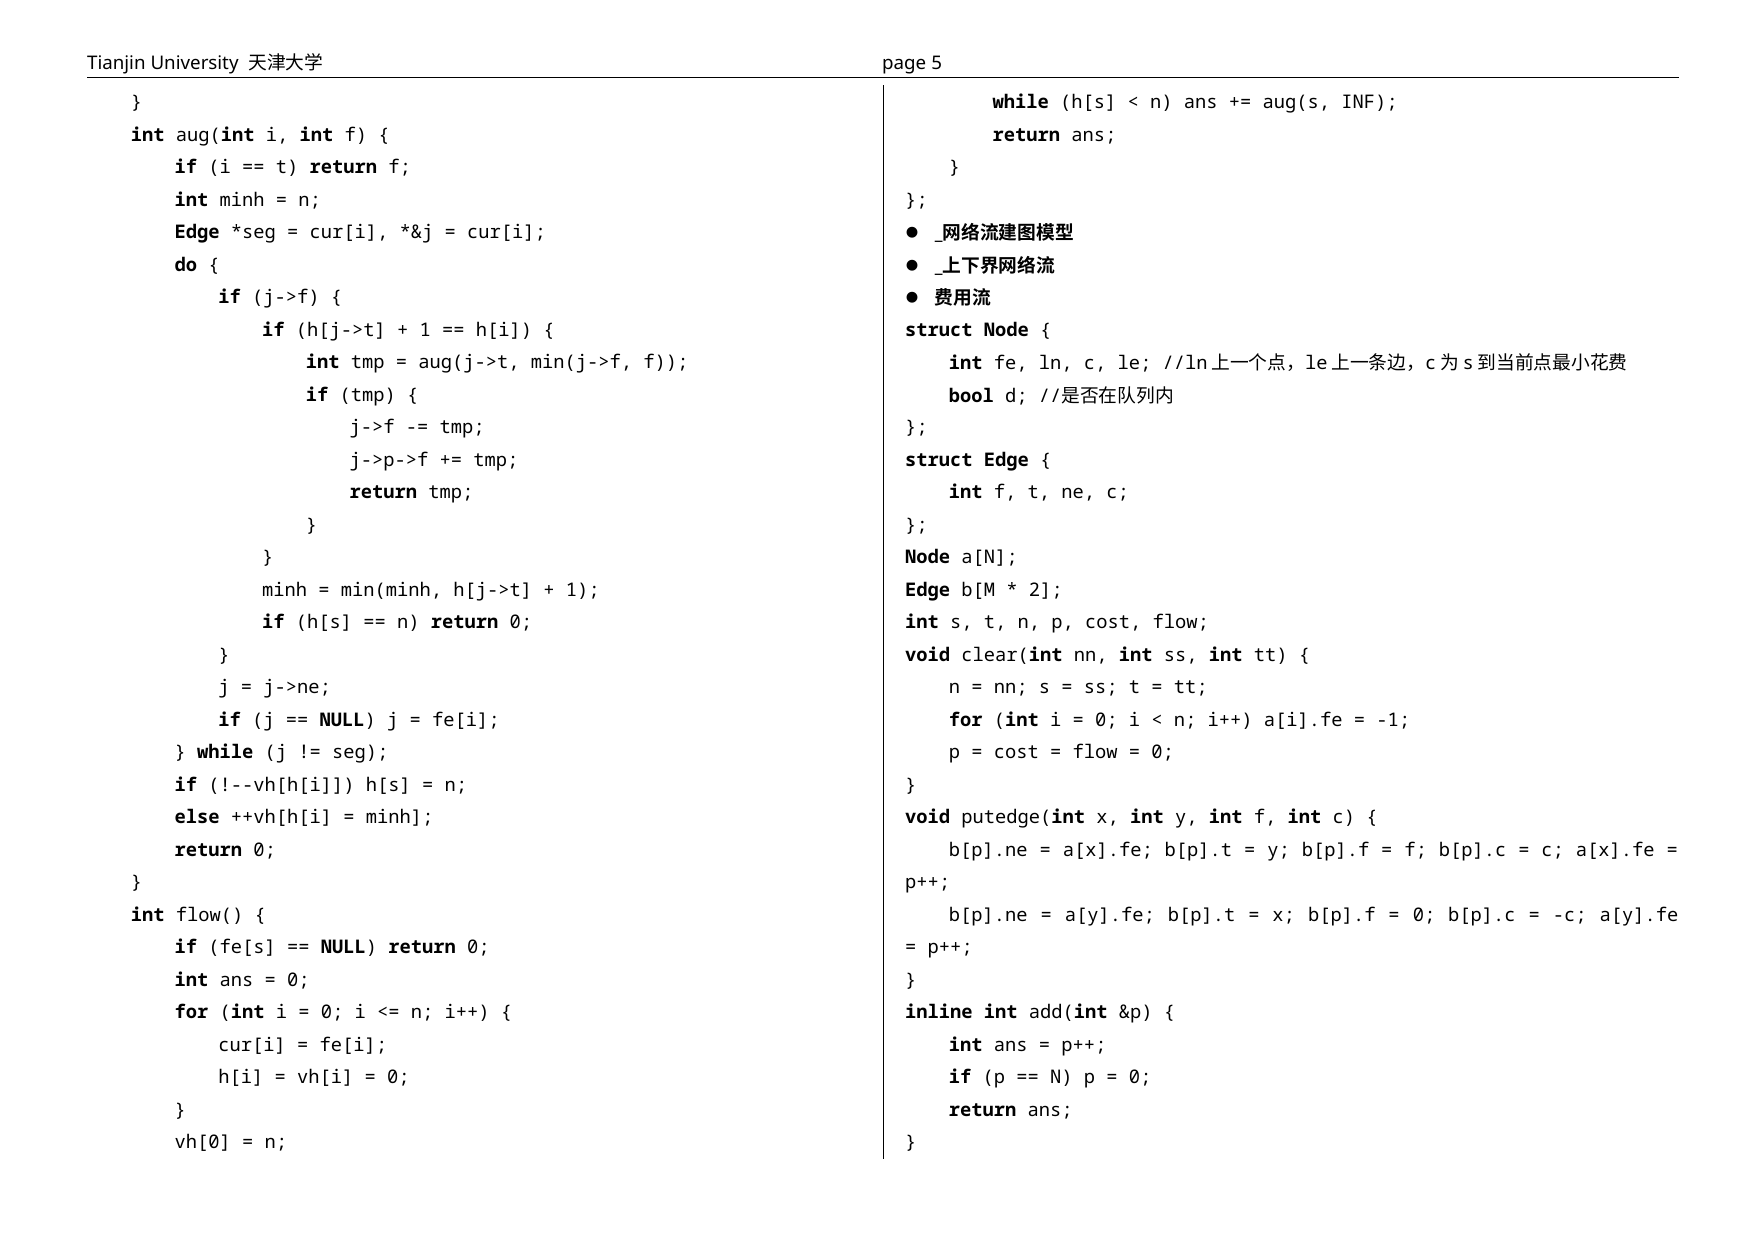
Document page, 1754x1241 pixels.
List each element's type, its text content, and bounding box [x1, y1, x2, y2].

text cur[i] = fe[i]; [87, 1028, 861, 1060]
text } [905, 150, 1679, 183]
text } [87, 1093, 861, 1125]
text } [87, 638, 861, 670]
text int aug(int i, int f) { [87, 118, 861, 150]
text int minh = n; [87, 183, 861, 215]
text int f, t, ne, c; [905, 475, 1679, 508]
text return ans; [905, 118, 1679, 150]
text Node a[N]; [905, 540, 1679, 573]
text do { [87, 248, 861, 280]
text } [87, 85, 861, 118]
text if (j->f) { [87, 280, 861, 313]
text j = j->ne; [87, 670, 861, 703]
text b[p].ne = a[x].fe; b[p].t = y; b[p].f = f; b[p].c = c; a[x].fe = p++; [905, 833, 1679, 898]
text Edge b[M * 2]; [905, 573, 1679, 605]
text if (i == t) return f; [87, 150, 861, 183]
text b[p].ne = a[y].fe; b[p].t = x; b[p].f = 0; b[p].c = -c; a[y].fe = p++; [905, 898, 1679, 963]
text p = cost = flow = 0; [905, 735, 1679, 768]
text vh[0] = n; [87, 1125, 861, 1158]
text j->p->f += tmp; [87, 443, 861, 475]
text return ans; [905, 1093, 1679, 1125]
text return 0; [87, 833, 861, 865]
text int fe, ln, c, le; //ln上一个点，le上一条边，c为s到当前点最小花费 [905, 345, 1679, 378]
text if (h[j->t] + 1 == h[i]) { [87, 313, 861, 345]
text if (p == N) p = 0; [905, 1060, 1679, 1093]
text if (j == NULL) j = fe[i]; [87, 703, 861, 735]
text h[i] = vh[i] = 0; [87, 1060, 861, 1093]
text else ++vh[h[i] = minh]; [87, 800, 861, 833]
text } [87, 508, 861, 540]
subtitle 费用流 [905, 280, 1679, 313]
text } [87, 865, 861, 898]
text } [905, 963, 1679, 995]
text if (!--vh[h[i]]) h[s] = n; [87, 768, 861, 800]
text minh = min(minh, h[j->t] + 1); [87, 573, 861, 605]
text for (int i = 0; i < n; i++) a[i].fe = -1; [905, 703, 1679, 735]
text if (h[s] == n) return 0; [87, 605, 861, 638]
text bool d; //是否在队列内 [905, 378, 1679, 410]
text for (int i = 0; i <= n; i++) { [87, 995, 861, 1028]
text while (h[s] < n) ans += aug(s, INF); [905, 85, 1679, 118]
text if (fe[s] == NULL) return 0; [87, 930, 861, 963]
text return tmp; [87, 475, 861, 508]
subtitle _上下界网络流 [905, 248, 1679, 280]
text void putedge(int x, int y, int f, int c) { [905, 800, 1679, 833]
text }; [905, 410, 1679, 443]
text j->f -= tmp; [87, 410, 861, 443]
text inline int add(int &p) { [905, 995, 1679, 1028]
text } [905, 768, 1679, 800]
text int s, t, n, p, cost, flow; [905, 605, 1679, 638]
text }; [905, 183, 1679, 215]
text } while (j != seg); [87, 735, 861, 768]
text int ans = p++; [905, 1028, 1679, 1060]
text if (tmp) { [87, 378, 861, 410]
text struct Node { [905, 313, 1679, 345]
text n = nn; s = ss; t = tt; [905, 670, 1679, 703]
text } [905, 1125, 1679, 1158]
text int ans = 0; [87, 963, 861, 995]
text } [87, 540, 861, 573]
text void clear(int nn, int ss, int tt) { [905, 638, 1679, 670]
text Edge *seg = cur[i], *&j = cur[i]; [87, 215, 861, 248]
text int flow() { [87, 898, 861, 930]
text int tmp = aug(j->t, min(j->f, f)); [87, 345, 861, 378]
subtitle _网络流建图模型 [905, 215, 1679, 248]
text }; [905, 508, 1679, 540]
text struct Edge { [905, 443, 1679, 475]
